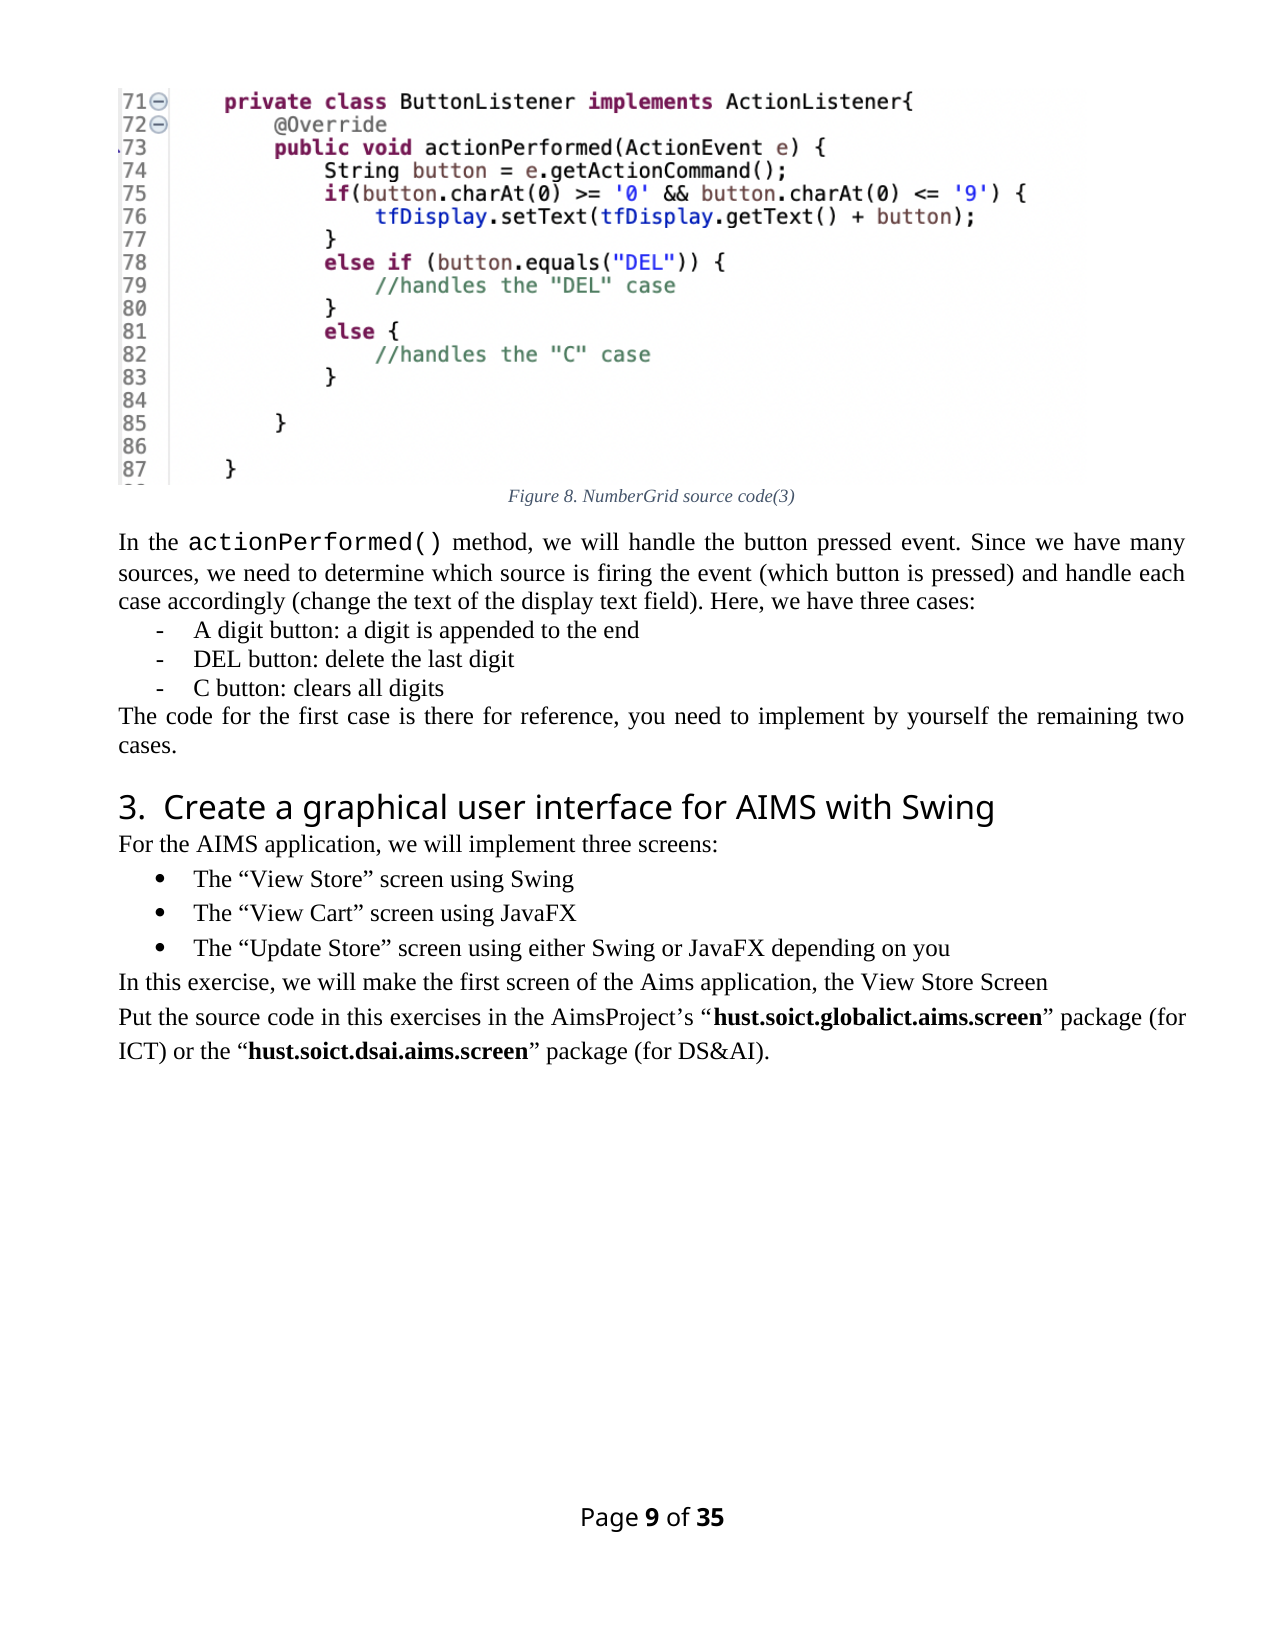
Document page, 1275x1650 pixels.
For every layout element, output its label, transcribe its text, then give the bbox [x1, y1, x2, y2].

picture [118, 88, 1087, 485]
text The code for the first case is there for reference, you need to implement by yourself the remaining two cases. [118, 701, 1186, 759]
list The “View Cart” screen using JavaFX [156, 898, 1186, 927]
list C button: clears all digits [156, 673, 1186, 701]
list The “View Store” screen using Swing [156, 864, 1186, 893]
text Figure 8. NumberGrid source code(3) [118, 484, 1186, 506]
text In the actionPerformed() method, we will handle the button pressed event. Since we have many sources, we need to determine which source is firing the event (which button is pressed) and handle each case accordingly (change the text of the display text field). Here, we have three cases: [118, 527, 1186, 615]
list A digit button: a digit is appended to the end [156, 615, 1186, 644]
text In this exercise, we will make the first screen of the Aims application, the View Store Screen [118, 967, 1186, 996]
text Put the source code in this exercises in the AimsProject’s “hust.soict.globalict.aims.screen” package (for ICT) or the “hust.soict.dsai.aims.screen” package (for DS&AI). [118, 1002, 1186, 1065]
subtitle Create a graphical user interface for AIMS with Swing [118, 784, 1186, 829]
list DEL button: delete the last digit [156, 644, 1186, 673]
list The “Update Store” screen using either Swing or JavaFX depending on you [156, 933, 1186, 962]
text For the AIMS application, we will implement three screens: [118, 829, 1186, 858]
